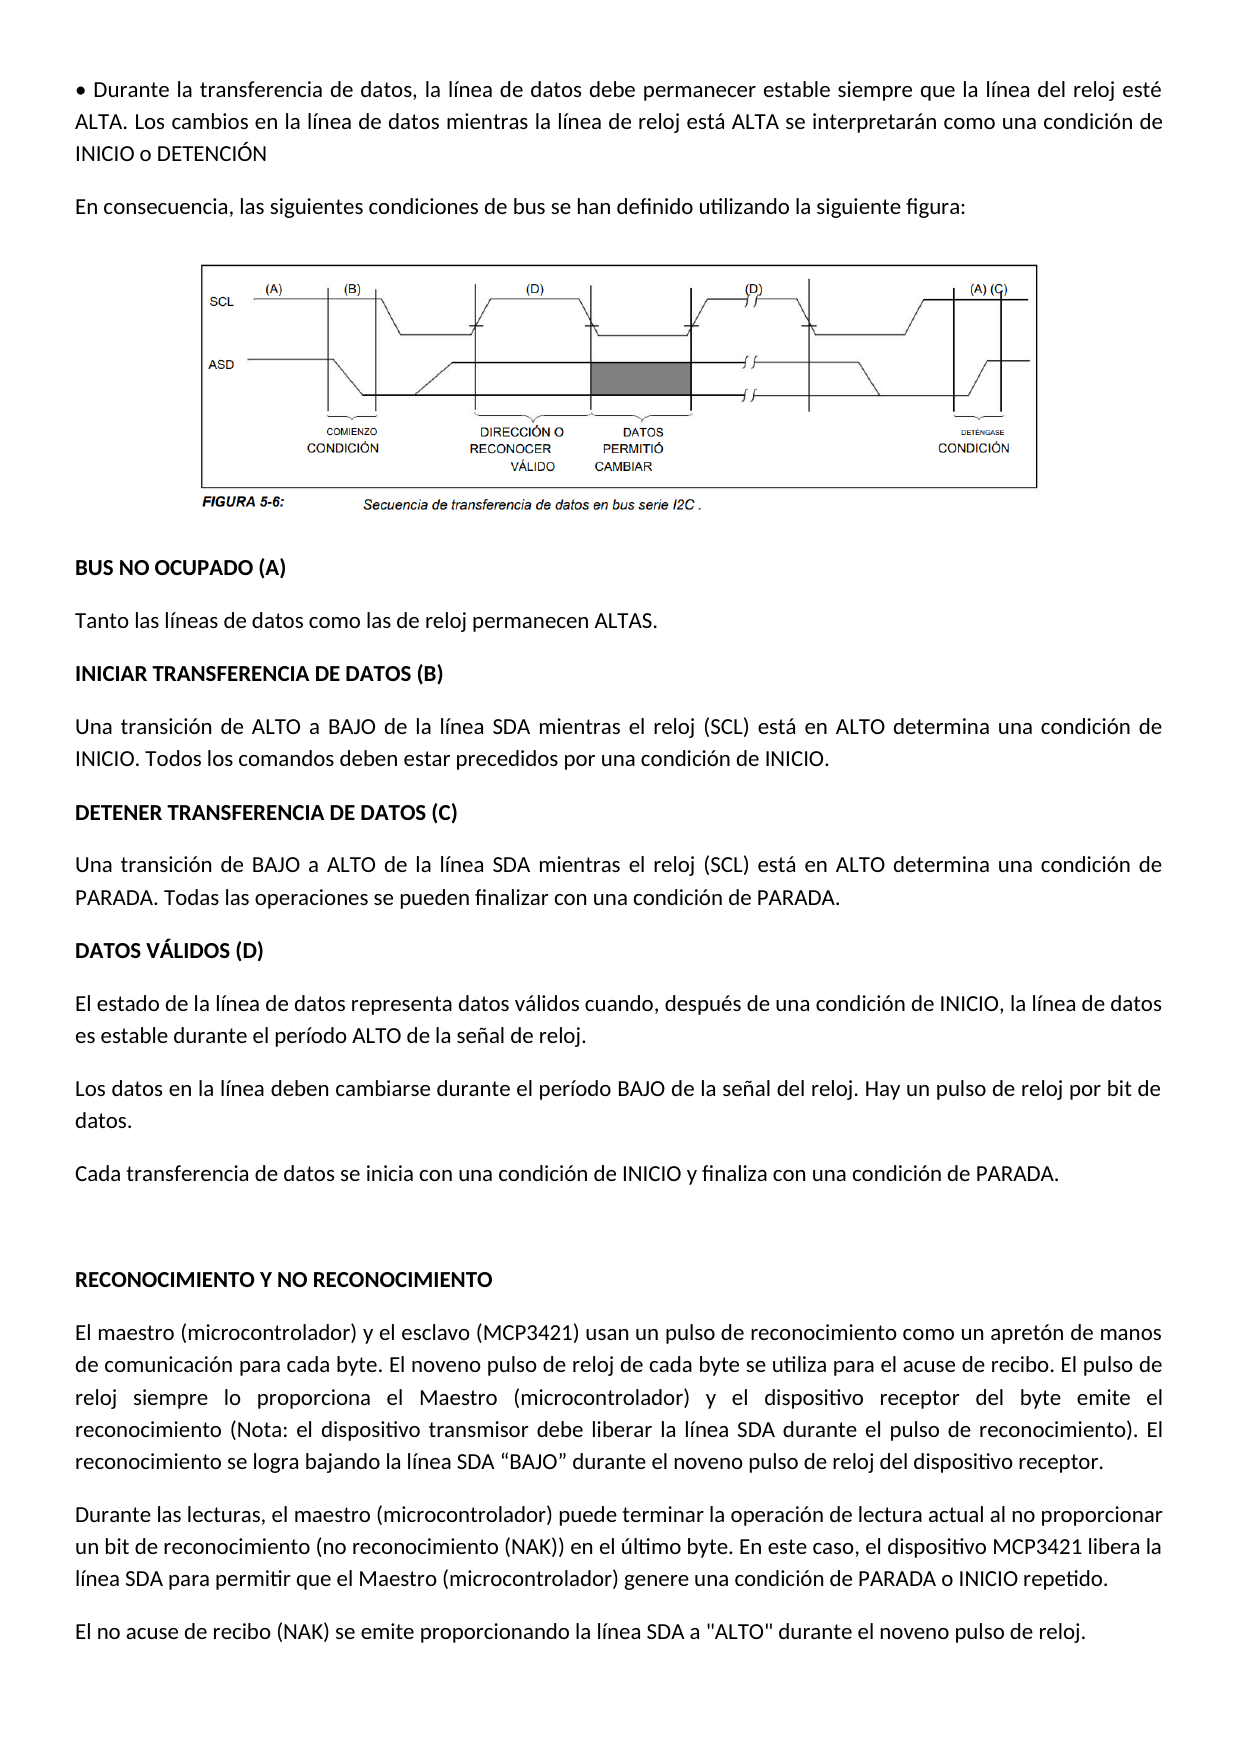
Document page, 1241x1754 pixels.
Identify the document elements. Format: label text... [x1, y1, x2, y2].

text El no acuse de recibo (NAK) se emite proporcionando la línea SDA a "ALTO" durante el noveno pulso de reloj. [75, 1617, 1165, 1646]
text En consecuencia, las siguientes condiciones de bus se han definido utilizando la siguiente figura: [75, 192, 1165, 220]
text Una transición de ALTO a BAJO de la línea SDA mientras el reloj (SCL) está en ALTO determina una condición de INICIO. Todos los comandos deben estar precedidos por una condición de INICIO. [75, 712, 1165, 773]
text INICIAR TRANSFERENCIA DE DATOS (B) [75, 659, 1165, 687]
text • Durante la transferencia de datos, la línea de datos debe permanecer estable siempre que la línea del reloj esté ALTA. Los cambios en la línea de datos mientras la línea de reloj está ALTA se interpretarán como una condición de INICIO o DETENCIÓN [75, 75, 1165, 167]
picture [181, 245, 1059, 529]
text Durante las lecturas, el maestro (microcontrolador) puede terminar la operación de lectura actual al no proporcionar un bit de reconocimiento (no reconocimiento (NAK)) en el último byte. En este caso, el dispositivo MCP3421 libera la línea SDA para permitir que el Maestro (microcontrolador) genere una condición de PARADA o INICIO repetido. [75, 1500, 1165, 1592]
text Tanto las líneas de datos como las de reloj permanecen ALTAS. [75, 606, 1165, 634]
text DATOS VÁLIDOS (D) [75, 936, 1165, 964]
text Los datos en la línea deben cambiarse durante el período BAJO de la señal del reloj. Hay un pulso de reloj por bit de datos. [75, 1074, 1165, 1134]
text Cada transferencia de datos se inicia con una condición de INICIO y finaliza con una condición de PARADA. [75, 1159, 1165, 1187]
text DETENER TRANSFERENCIA DE DATOS (C) [75, 798, 1165, 826]
text El maestro (microcontrolador) y el esclavo (MCP3421) usan un pulso de reconocimiento como un apretón de manos de comunicación para cada byte. El noveno pulso de reloj de cada byte se utiliza para el acuse de recibo. El pulso de reloj siempre lo proporciona el Maestro (microcontrolador) y el dispositivo receptor del byte emite el reconocimiento (Nota: el dispositivo transmisor debe liberar la línea SDA durante el pulso de reconocimiento). El reconocimiento se logra bajando la línea SDA “BAJO” durante el noveno pulso de reloj del dispositivo receptor. [75, 1318, 1165, 1475]
text El estado de la línea de datos representa datos válidos cuando, después de una condición de INICIO, la línea de datos es estable durante el período ALTO de la señal de reloj. [75, 989, 1165, 1049]
text Una transición de BAJO a ALTO de la línea SDA mientras el reloj (SCL) está en ALTO determina una condición de PARADA. Todas las operaciones se pueden finalizar con una condición de PARADA. [75, 851, 1165, 911]
text RECONOCIMIENTO Y NO RECONOCIMIENTO [75, 1265, 1165, 1293]
text BUS NO OCUPADO (A) [75, 553, 1165, 581]
